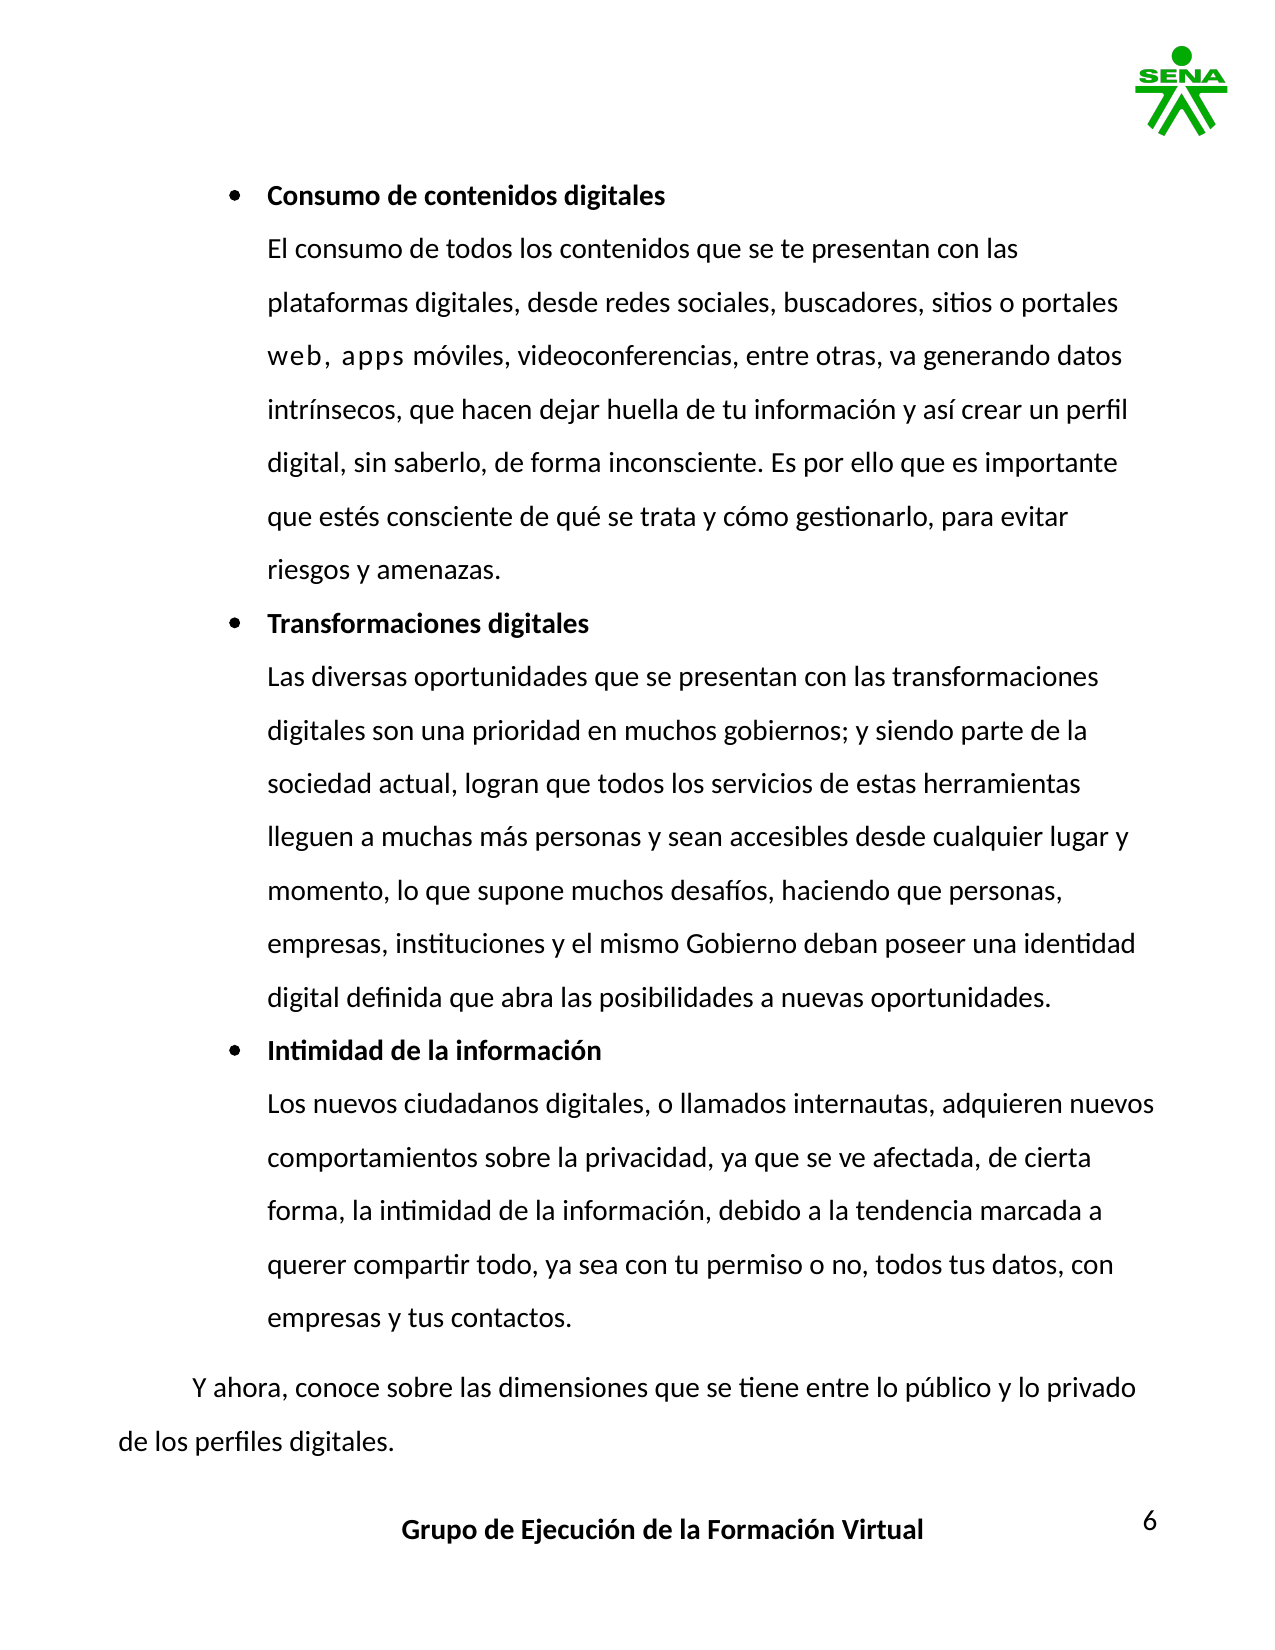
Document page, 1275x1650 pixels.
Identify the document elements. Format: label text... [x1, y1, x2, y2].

list Consumo de contenidos digitales [229, 177, 1157, 213]
list Intimidad de la información [229, 1032, 1157, 1068]
picture [1135, 46, 1228, 136]
text Y ahora, conoce sobre las dimensiones que se tiene entre lo público y lo privado de los perfiles digitales. [118, 1369, 1157, 1458]
list Transformaciones digitales [229, 605, 1157, 640]
list Las diversas oportunidades que se presentan con las transformaciones digitales son una prioridad en muchos gobiernos; y siendo parte de la sociedad actual, logran que todos los servicios de estas herramientas lleguen a muchas más personas y sean accesibles desde cualquier lugar y momento, lo que supone muchos desafíos, haciendo que personas, empresas, instituciones y el mismo Gobierno deban poseer una identidad digital definida que abra las posibilidades a nuevas oportunidades. [267, 658, 1157, 1014]
list Los nuevos ciudadanos digitales, o llamados internautas, adquieren nuevos comportamientos sobre la privacidad, ya que se ve afectada, de cierta forma, la intimidad de la información, debido a la tendencia marcada a querer compartir todo, ya sea con tu permiso o no, todos tus datos, con empresas y tus contactos. [267, 1086, 1157, 1335]
list El consumo de todos los contenidos que se te presentan con las plataformas digitales, desde redes sociales, buscadores, sitios o portales web, apps móviles, videoconferencias, entre otras, va generando datos intrínsecos, que hacen dejar huella de tu información y así crear un perfil digital, sin saberlo, de forma inconsciente. Es por ello que es importante que estés consciente de qué se trata y cómo gestionarlo, para evitar riesgos y amenazas. [267, 231, 1157, 587]
